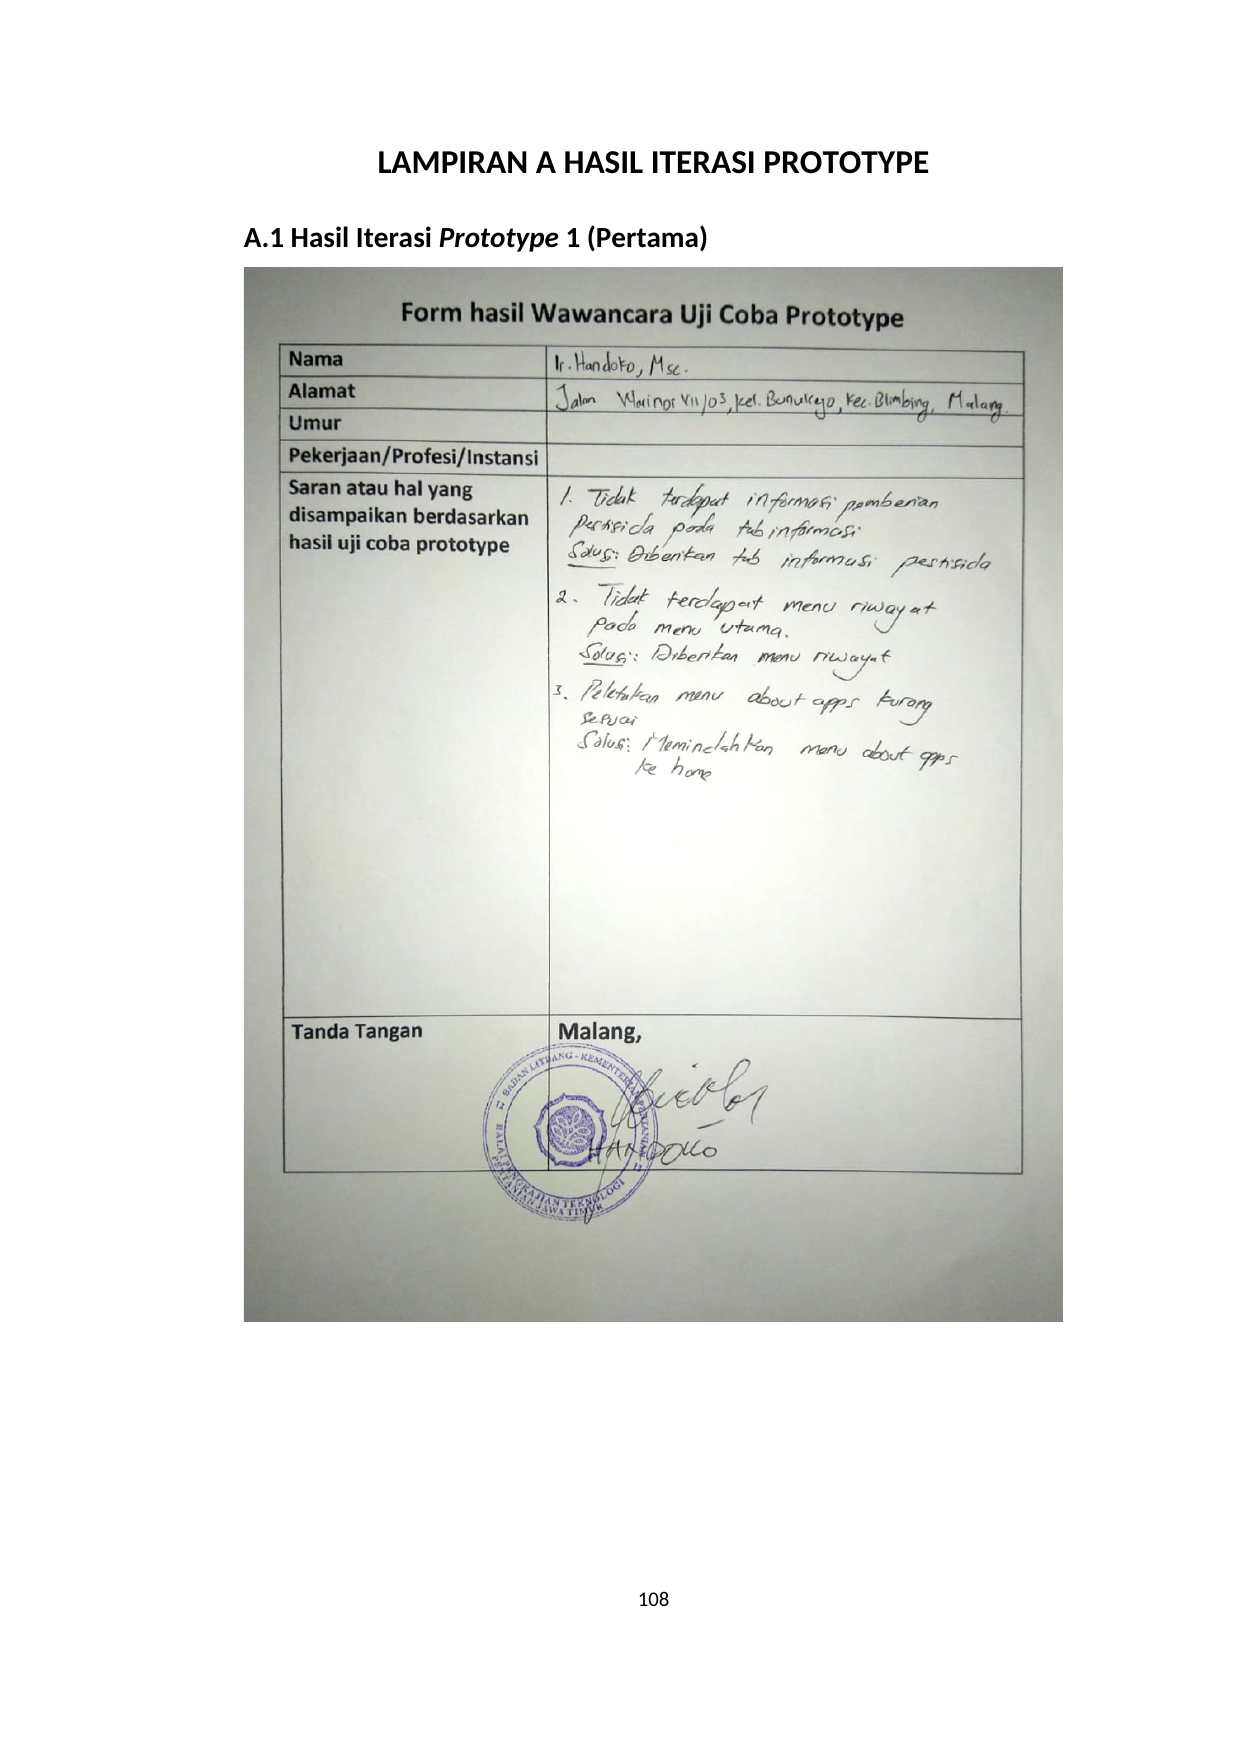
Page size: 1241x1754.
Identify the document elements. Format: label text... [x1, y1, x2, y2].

subtitle LAMPIRAN A HASIL ITERASI PROTOTYPE [244, 141, 1063, 181]
subtitle A.1 Hasil Iterasi Prototype 1 (Pertama) [244, 219, 1063, 254]
picture [243, 267, 1063, 1322]
